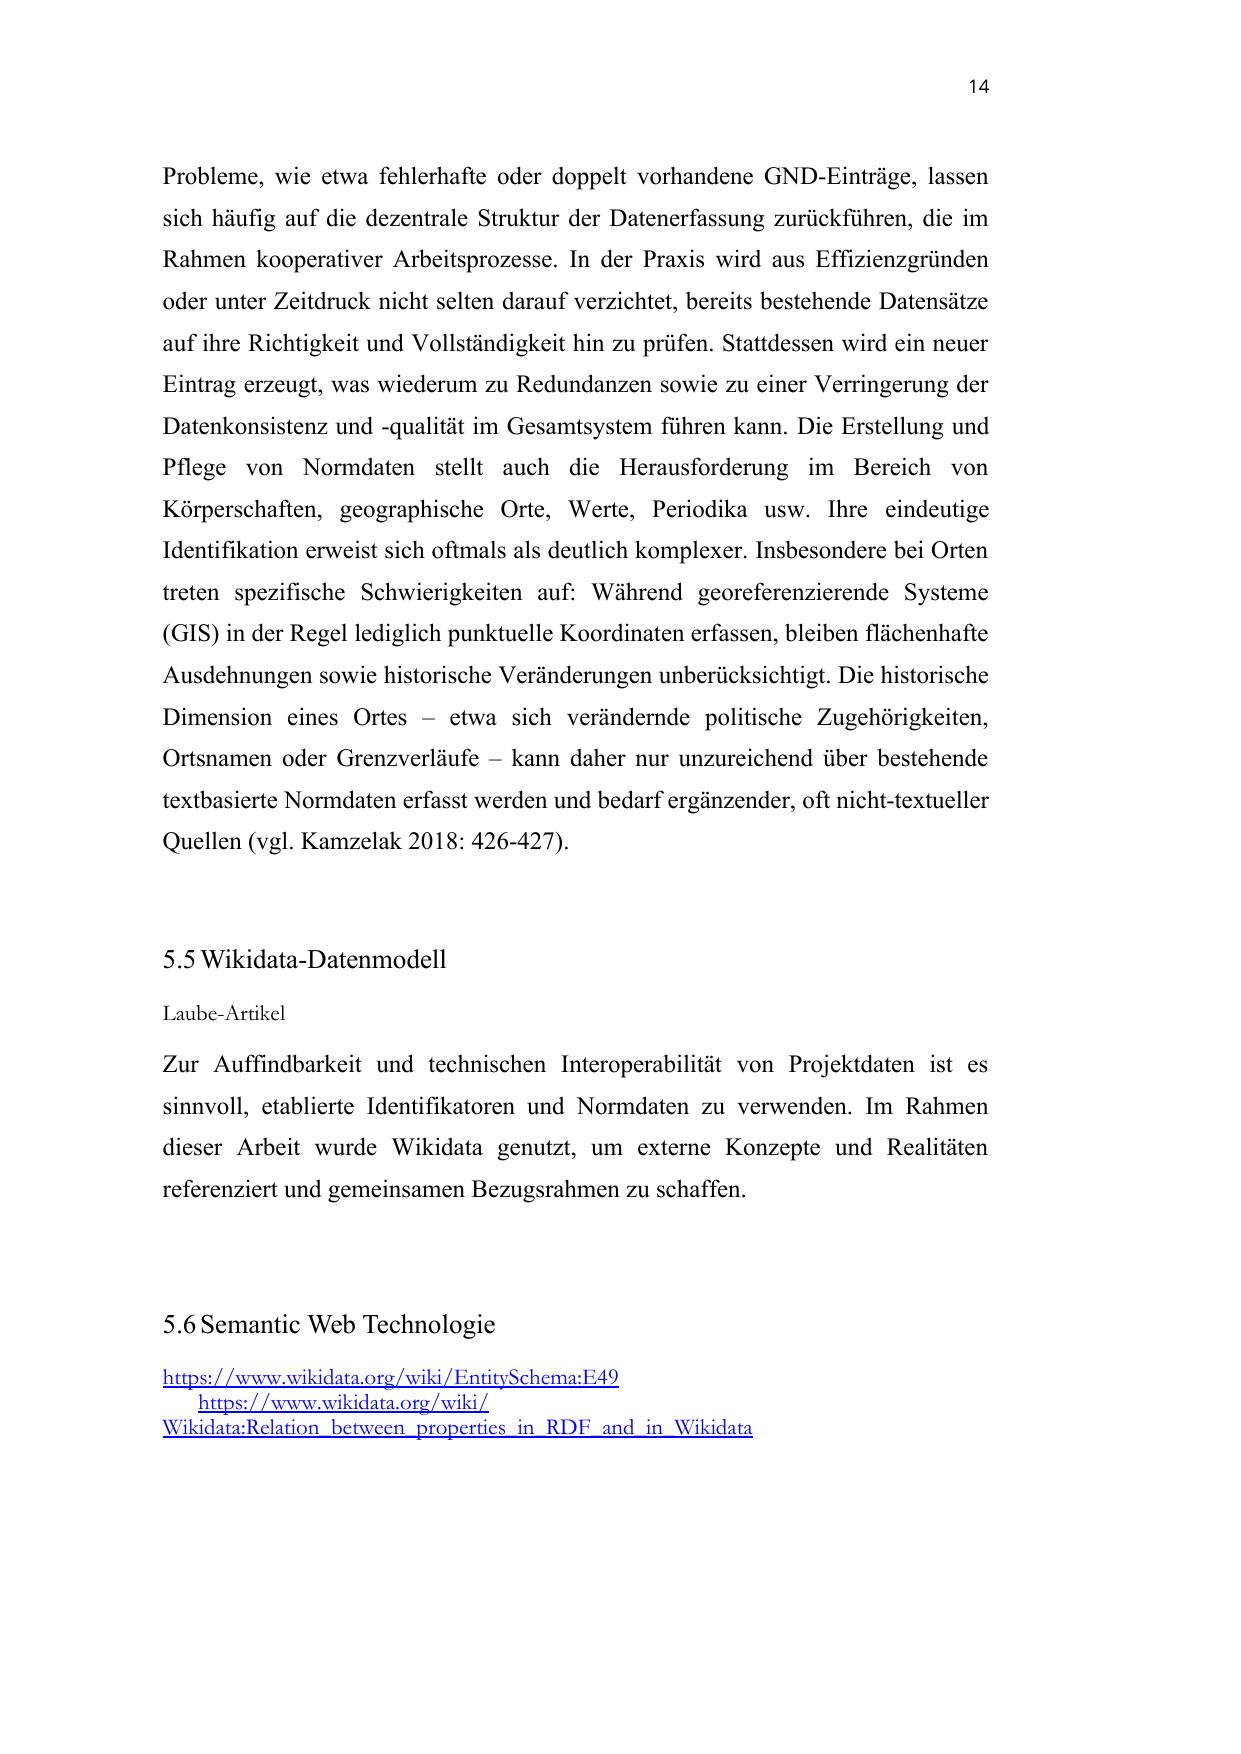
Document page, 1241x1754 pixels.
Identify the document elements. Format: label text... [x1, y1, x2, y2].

text https://www.wikidata.org/wiki/EntitySchema:E49 [162, 1364, 989, 1389]
text Zur Auffindbarkeit und technischen Interoperabilität von Projektdaten ist es sinnvoll, etablierte Identifikatoren und Normdaten zu verwenden. Im Rahmen dieser Arbeit wurde Wikidata genutzt, um externe Konzepte und Realitäten referenziert und gemeinsamen Bezugsrahmen zu schaffen. [162, 1050, 989, 1203]
subtitle Wikidata-Datenmodell [162, 944, 989, 975]
text https://www.wikidata.org/wiki/Wikidata:Relation_between_properties_in_RDF_and_in_Wikidata [162, 1389, 989, 1439]
subtitle Semantic Web Technologie [162, 1308, 989, 1339]
text Laube-Artikel [162, 1000, 989, 1025]
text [162, 162, 989, 855]
